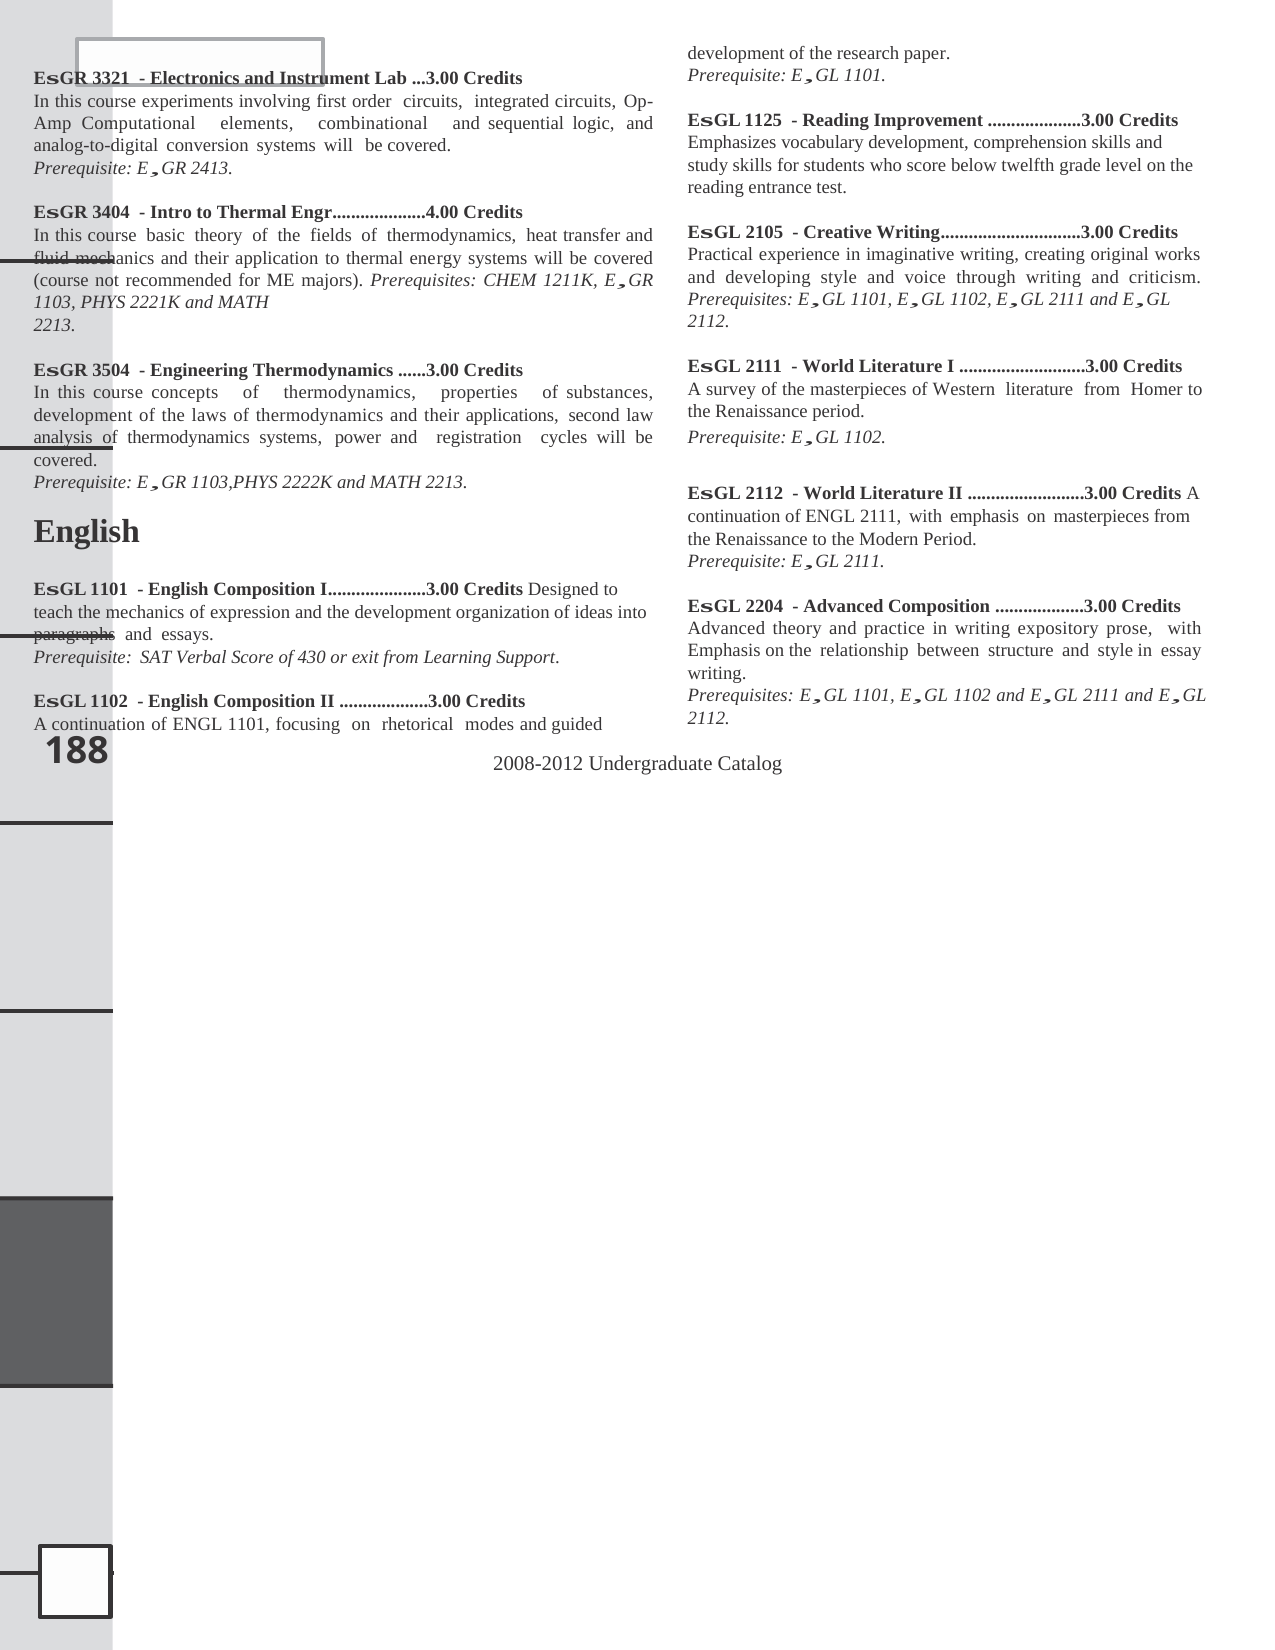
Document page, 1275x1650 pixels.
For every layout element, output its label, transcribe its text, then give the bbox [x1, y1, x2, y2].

text Prerequisite: E,GR 1103,PHYS 2222K and MATH 2213. [33, 471, 662, 492]
text EsGL 1125 - Reading Improvement ....................3.00 Credits Emphasizes vocabulary development, comprehension skills and study skills for students who score below twelfth grade level on the reading entrance test. [687, 109, 1203, 198]
text In this course experiments involving first order circuits, integrated circuits, Op-Amp Computational elements, combinational and sequential logic, and analog-to-digital conversion systems will be covered. [33, 89, 653, 156]
text Prerequisite: E,GR 2413. [33, 157, 662, 178]
text EsGR 3404 - Intro to Thermal Engr....................4.00 Credits [33, 201, 662, 223]
text A continuation of ENGL 1101, focusing on rhetorical modes and guided development of the research paper. [687, 42, 1203, 63]
text EsGL 2111 - World Literature I ...........................3.00 Credits [687, 355, 1212, 376]
text English [33, 512, 662, 550]
text EsGL 2204 - Advanced Composition ...................3.00 Credits Advanced theory and practice in writing expository prose, with Emphasis on the relationship between structure and style in essay writing. [687, 594, 1203, 683]
text A survey of the masterpieces of Western literature from Homer to the Renaissance period. [687, 378, 1203, 422]
text Prerequisite: SAT Verbal Score of 430 or exit from Learning Support. [33, 646, 662, 667]
text EsGL 2105 - Creative Writing..............................3.00 Credits Practical experience in imaginative writing, creating original works and developing style and voice through writing and criticism. Prerequisites: E,GL 1101, E,GL 1102, E,GL 2111 and E,GL 2112. [687, 221, 1203, 332]
text EsGL 1102 - English Composition II ...................3.00 Credits [33, 690, 662, 712]
text EsGL 2112 - World Literature II .........................3.00 Credits A continuation of ENGL 2111, with emphasis on masterpieces from the Renaissance to the Modern Period. [687, 482, 1203, 549]
text In this course basic theory of the fields of thermodynamics, heat transfer and fluid mechanics and their application to thermal energy systems will be covered (course not recommended for ME majors). Prerequisites: CHEM 1211K, E,GR 1103, PHYS 2221K and MATH [33, 224, 653, 313]
text Prerequisite: E,GL 2111. [687, 550, 1212, 571]
text Prerequisites: E,GL 1101, E,GL 1102 and E,GL 2111 and E,GL [687, 684, 1212, 706]
text Prerequisite: E,GL 1101. [687, 64, 1212, 86]
text Prerequisite: E,GL 1102. [687, 426, 1212, 448]
text 2008-2012 Undergraduate Catalog [493, 751, 1212, 775]
text EsGL 1101 - English Composition I.....................3.00 Credits Designed to teach the mechanics of expression and the development organization of ideas into paragraphs and essays. [33, 578, 653, 645]
text 188 [44, 734, 115, 772]
text 2112. [687, 707, 1212, 728]
text 2213. [33, 314, 662, 335]
text In this course concepts of thermodynamics, properties of substances, development of the laws of thermodynamics and their applications, second law analysis of thermodynamics systems, power and registration cycles will be covered. [33, 381, 653, 470]
text EsGR 3321 - Electronics and Instrument Lab ...3.00 Credits [33, 67, 662, 88]
text A continuation of ENGL 1101, focusing on rhetorical modes and guided development of the research paper. [33, 713, 653, 734]
text EsGR 3504 - Engineering Thermodynamics ......3.00 Credits [33, 358, 662, 380]
